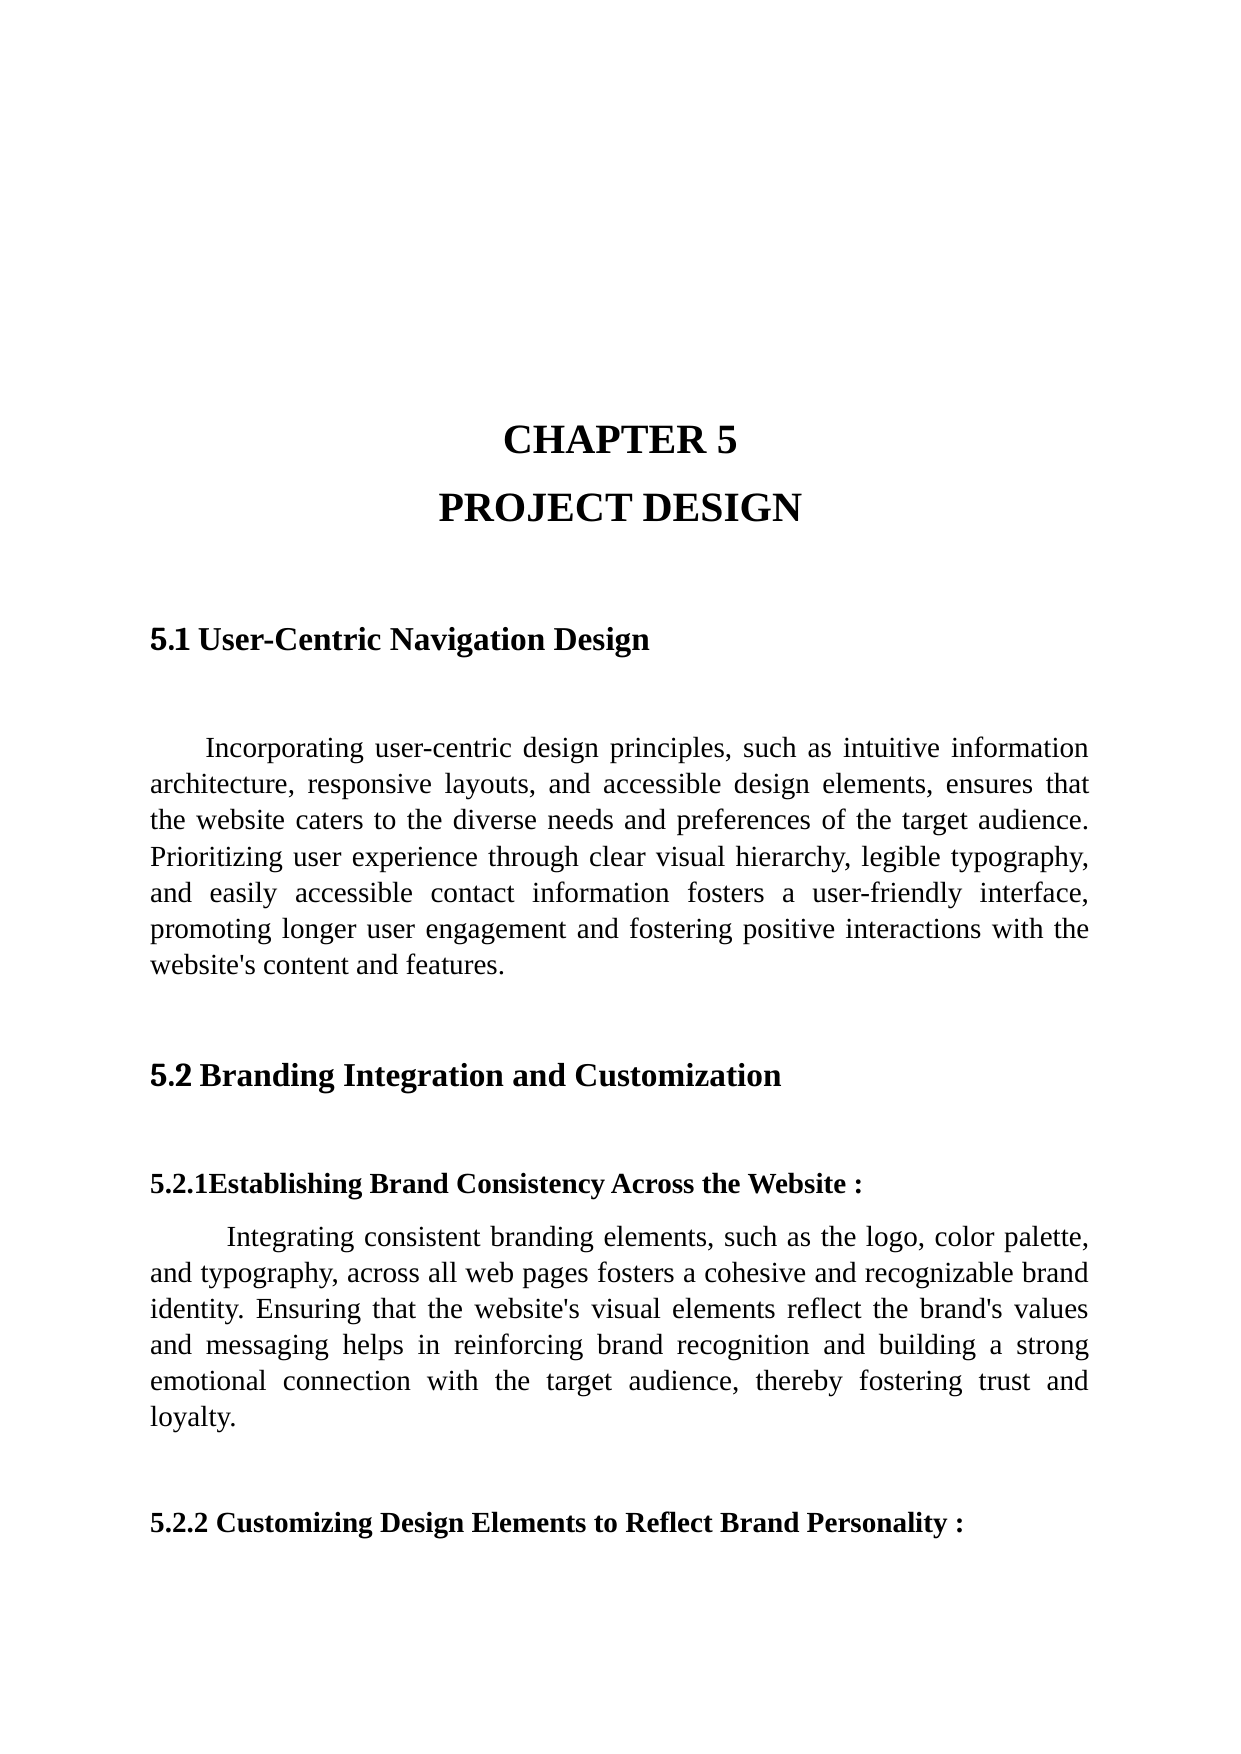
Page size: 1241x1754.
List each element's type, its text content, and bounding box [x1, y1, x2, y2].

text 5.1 User-Centric Navigation Design [150, 619, 1090, 658]
text 5.2.2 Customizing Design Elements to Reflect Brand Personality : [150, 1505, 1090, 1539]
text 5.2 Branding Integration and Customization [150, 1055, 1090, 1094]
text PROJECT DESIGN [150, 482, 1090, 530]
text Incorporating user-centric design principles, such as intuitive information architecture, responsive layouts, and accessible design elements, ensures that the website caters to the diverse needs and preferences of the target audience. Prioritizing user experience through clear visual hierarchy, legible typography, and easily accessible contact information fosters a user-friendly interface, promoting longer user engagement and fostering positive interactions with the website's content and features. [150, 730, 1090, 981]
text CHAPTER 5 [150, 414, 1090, 462]
text 5.2.1Establishing Brand Consistency Across the Website : [150, 1166, 1090, 1199]
text Integrating consistent branding elements, such as the logo, color palette, and typography, across all web pages fosters a cohesive and recognizable brand identity. Ensuring that the website's visual elements reflect the brand's values and messaging helps in reinforcing brand recognition and building a strong emotional connection with the target audience, thereby fostering trust and loyalty. [150, 1219, 1090, 1433]
